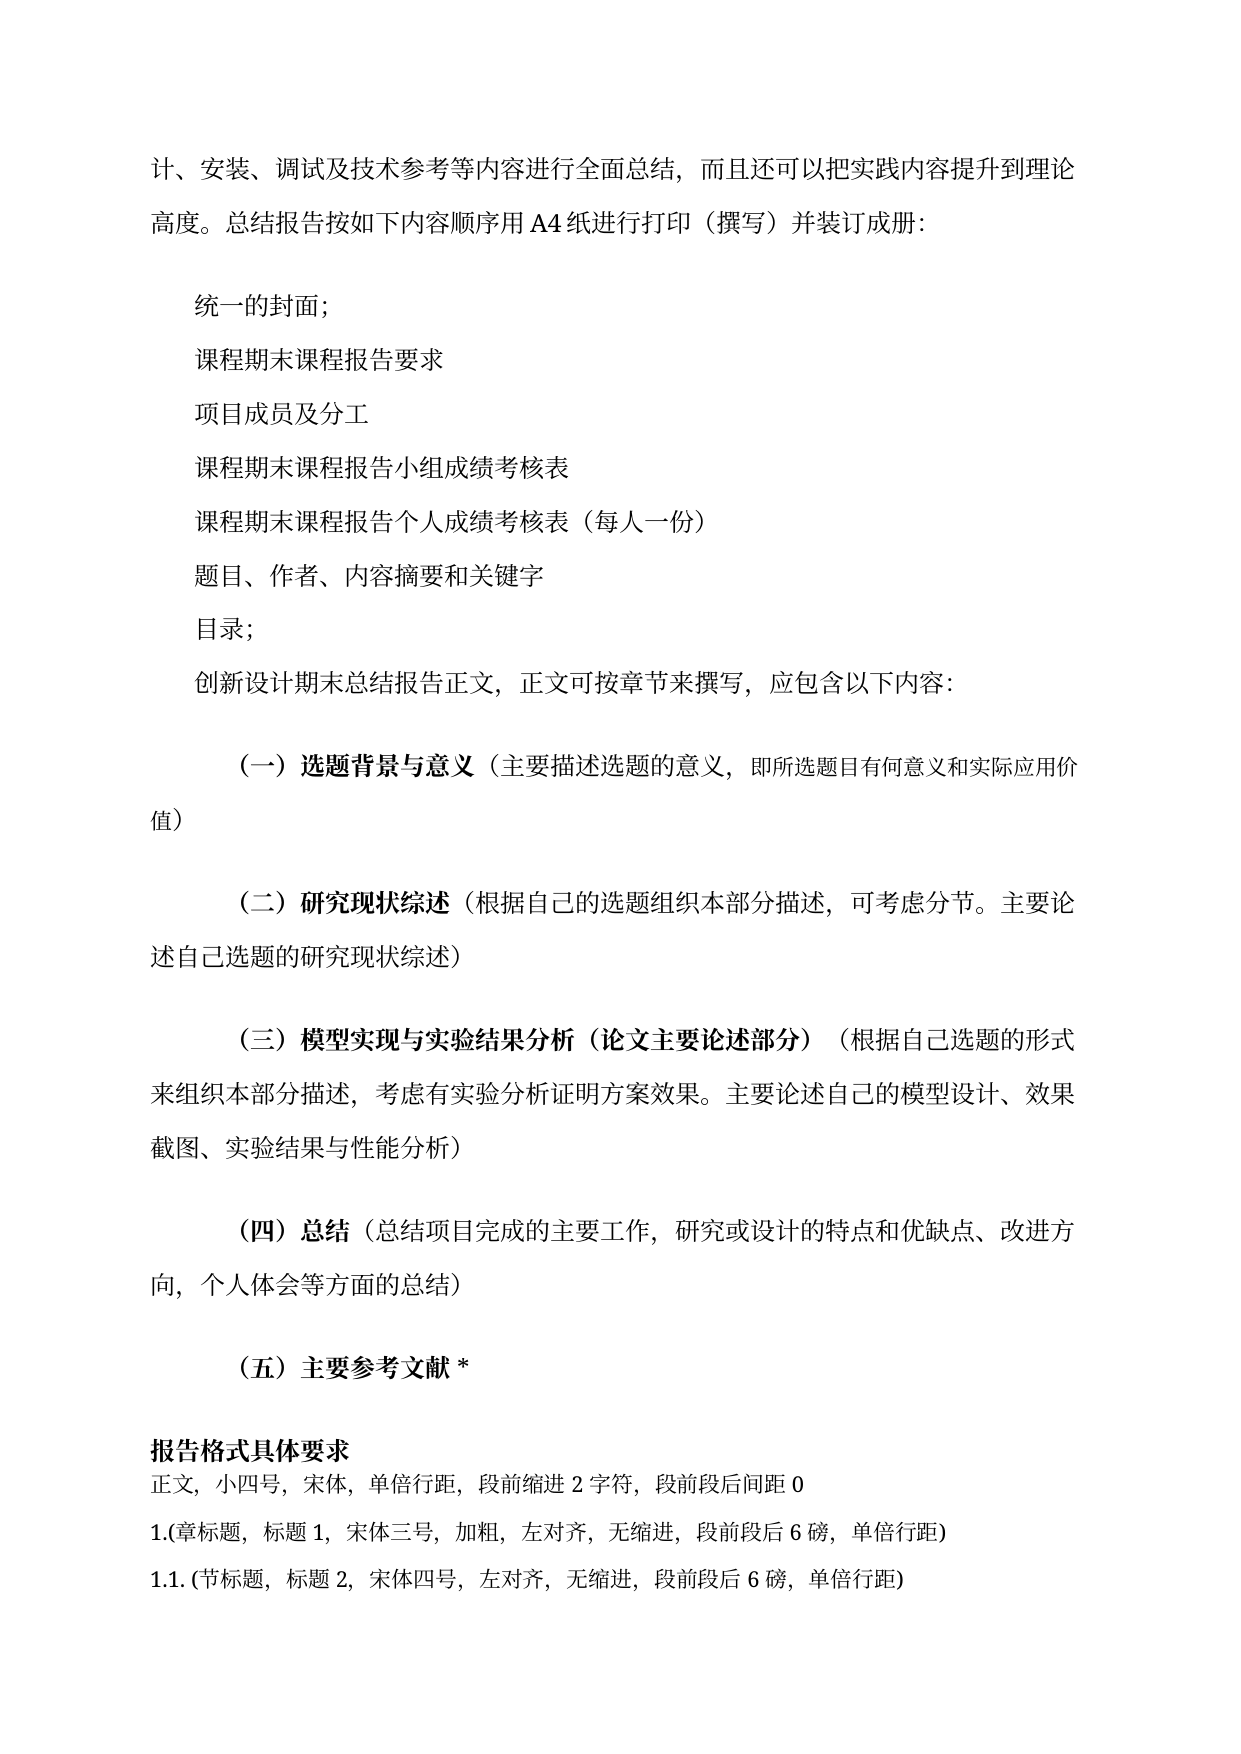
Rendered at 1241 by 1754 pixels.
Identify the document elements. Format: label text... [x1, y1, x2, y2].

text 课程期末课程报告个人成绩考核表（每人一份） [194, 502, 1090, 538]
text （五）主要参考文献 * [150, 1348, 1090, 1384]
text （三）模型实现与实验结果分析（论文主要论述部分）（根据自己选题的形式来组织本部分描述，考虑有实验分析证明方案效果。主要论述自己的模型设计、效果截图、实验结果与性能分析） [150, 1021, 1090, 1164]
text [150, 150, 1090, 240]
text （一）选题背景与意义（主要描述选题的意义，即所选题目有何意义和实际应用价值） [150, 747, 1090, 837]
text 报告格式具体要求 [150, 1432, 1090, 1468]
text （二）研究现状综述（根据自己的选题组织本部分描述，可考虑分节。主要论述自己选题的研究现状综述） [150, 884, 1090, 974]
text 正文，小四号，宋体，单倍行距，段前缩进 2 字符，段前段后间距 0 [150, 1468, 1090, 1499]
text 题目、作者、内容摘要和关键字 [194, 556, 1090, 592]
text 项目成员及分工 [194, 395, 1090, 431]
text 目录； [194, 610, 1090, 646]
text 课程期末课程报告要求 [194, 341, 1090, 377]
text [150, 1515, 1090, 1594]
text 创新设计期末总结报告正文，正文可按章节来撰写，应包含以下内容： [194, 664, 1090, 700]
text （四）总结（总结项目完成的主要工作，研究或设计的特点和优缺点、改进方向，个人体会等方面的总结） [150, 1212, 1090, 1301]
text 课程期末课程报告小组成绩考核表 [194, 449, 1090, 484]
text 统一的封面； [194, 287, 1090, 323]
